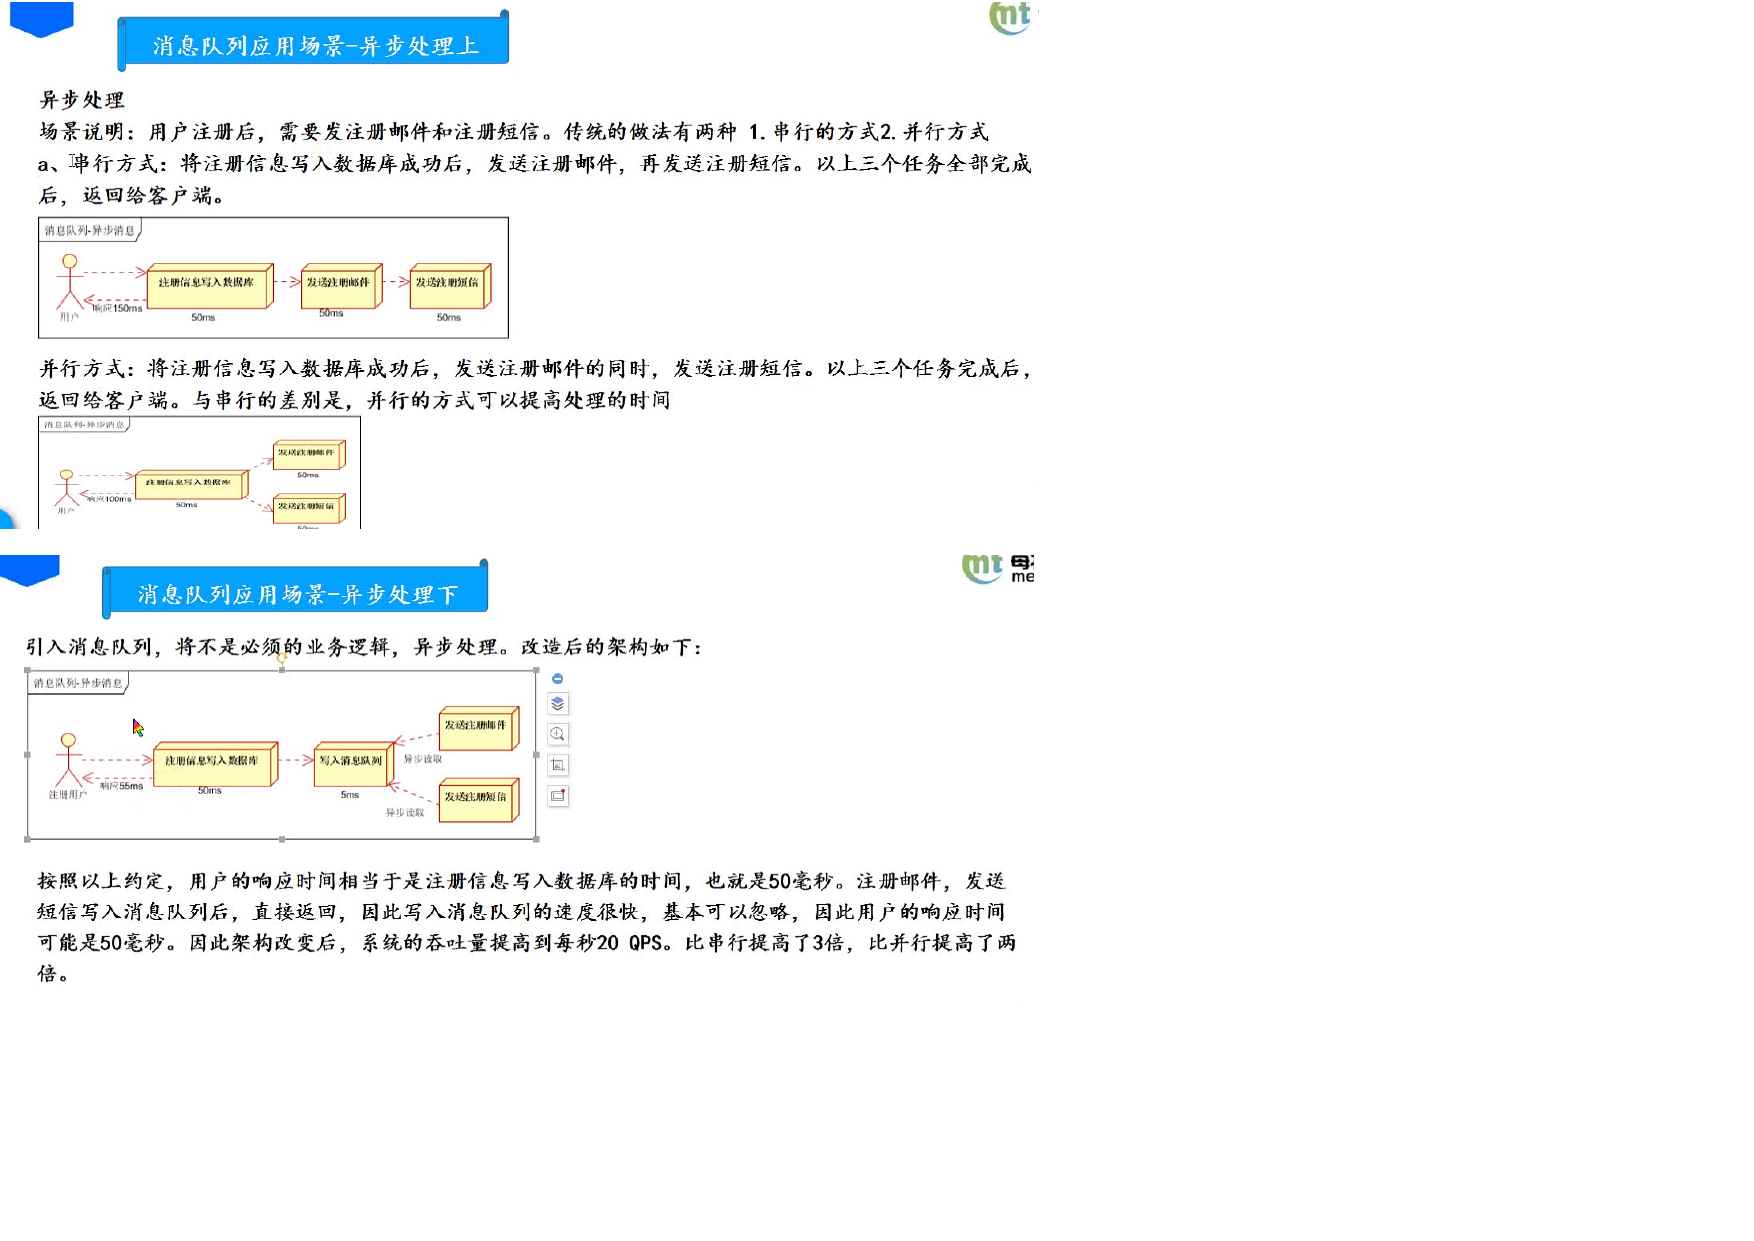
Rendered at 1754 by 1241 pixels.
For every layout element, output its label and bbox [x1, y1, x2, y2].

picture [0, 2, 1039, 529]
picture [0, 555, 1034, 1002]
